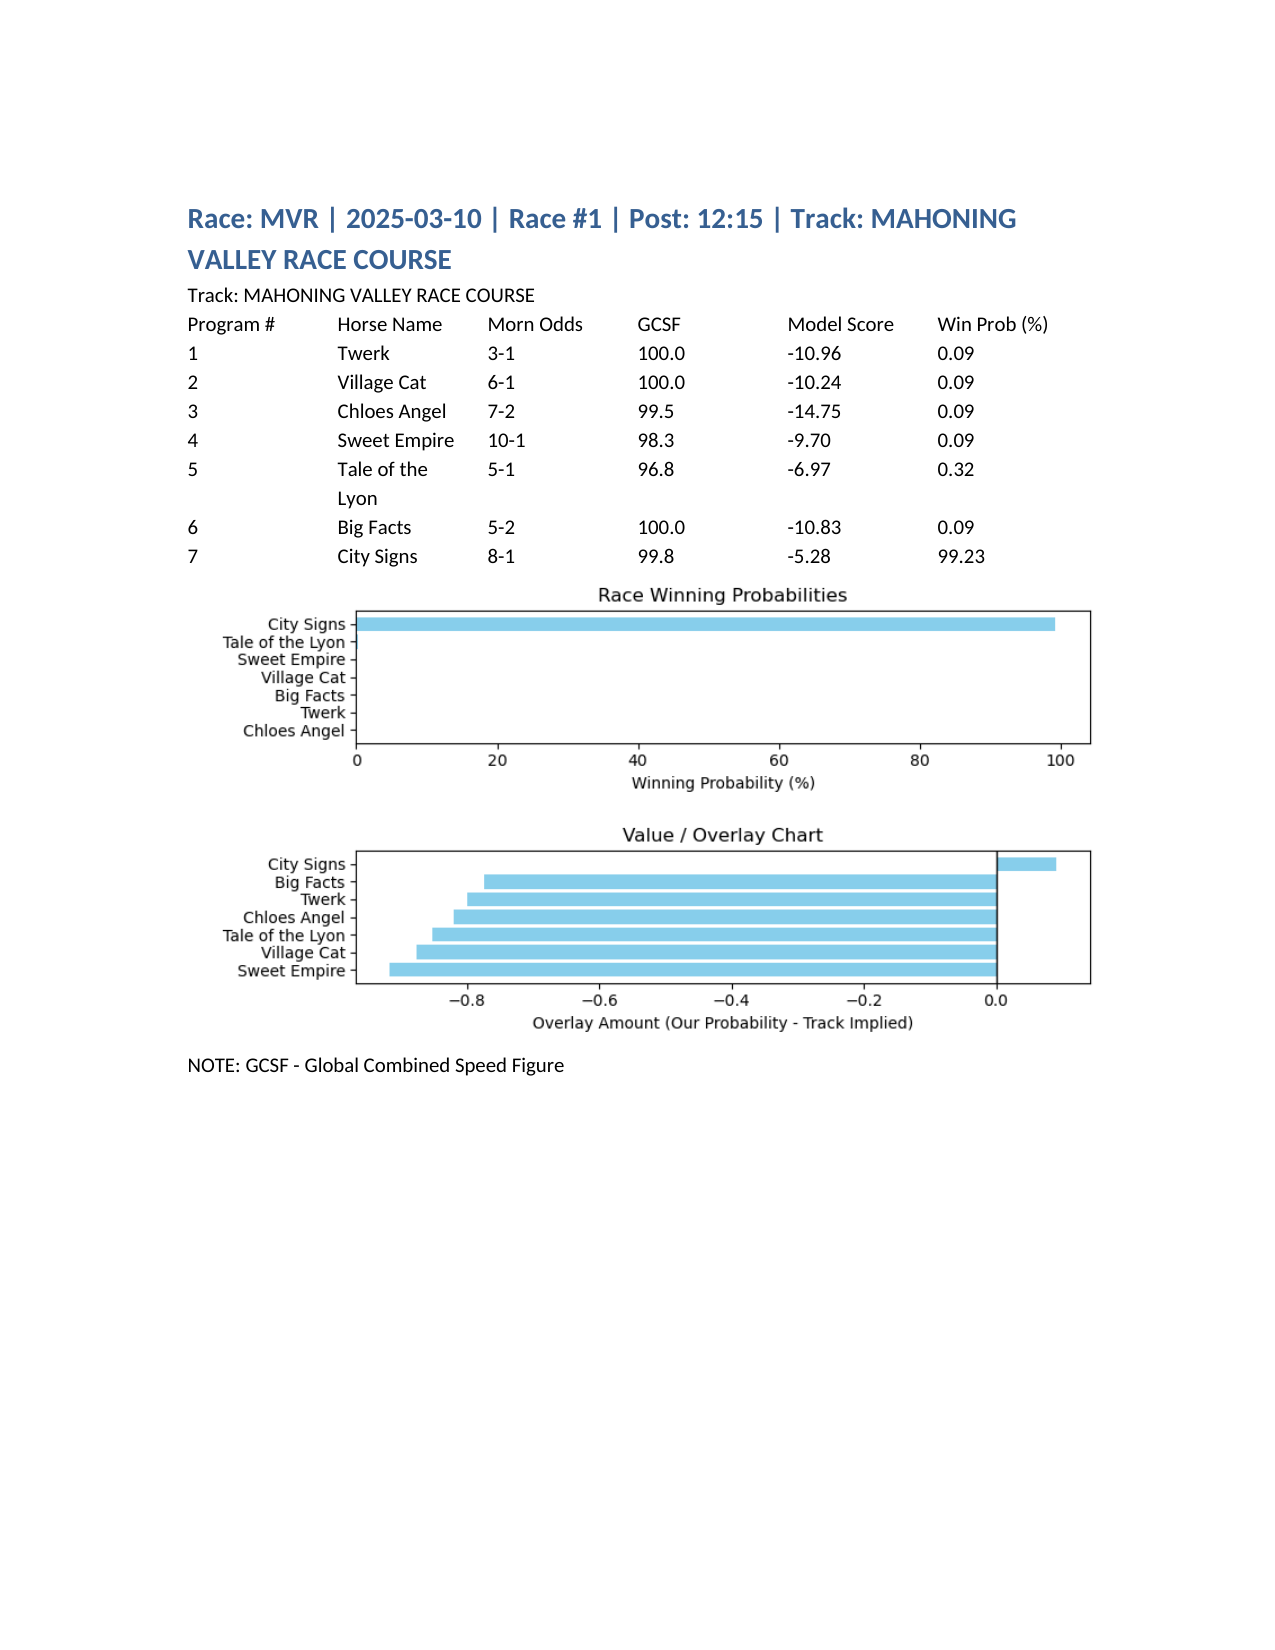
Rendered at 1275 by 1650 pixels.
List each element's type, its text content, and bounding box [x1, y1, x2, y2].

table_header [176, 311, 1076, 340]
picture [206, 571, 1107, 809]
picture [206, 811, 1107, 1049]
text Track: MAHONING VALLEY RACE COURSE [187, 282, 1087, 307]
subtitle Race: MVR | 2025-03-10 | Race #1 | Post: 12:15 | Track: MAHONING VALLEY RACE COURSE [187, 200, 1087, 277]
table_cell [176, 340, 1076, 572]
text NOTE: GCSF - Global Combined Speed Figure [187, 1052, 1087, 1077]
